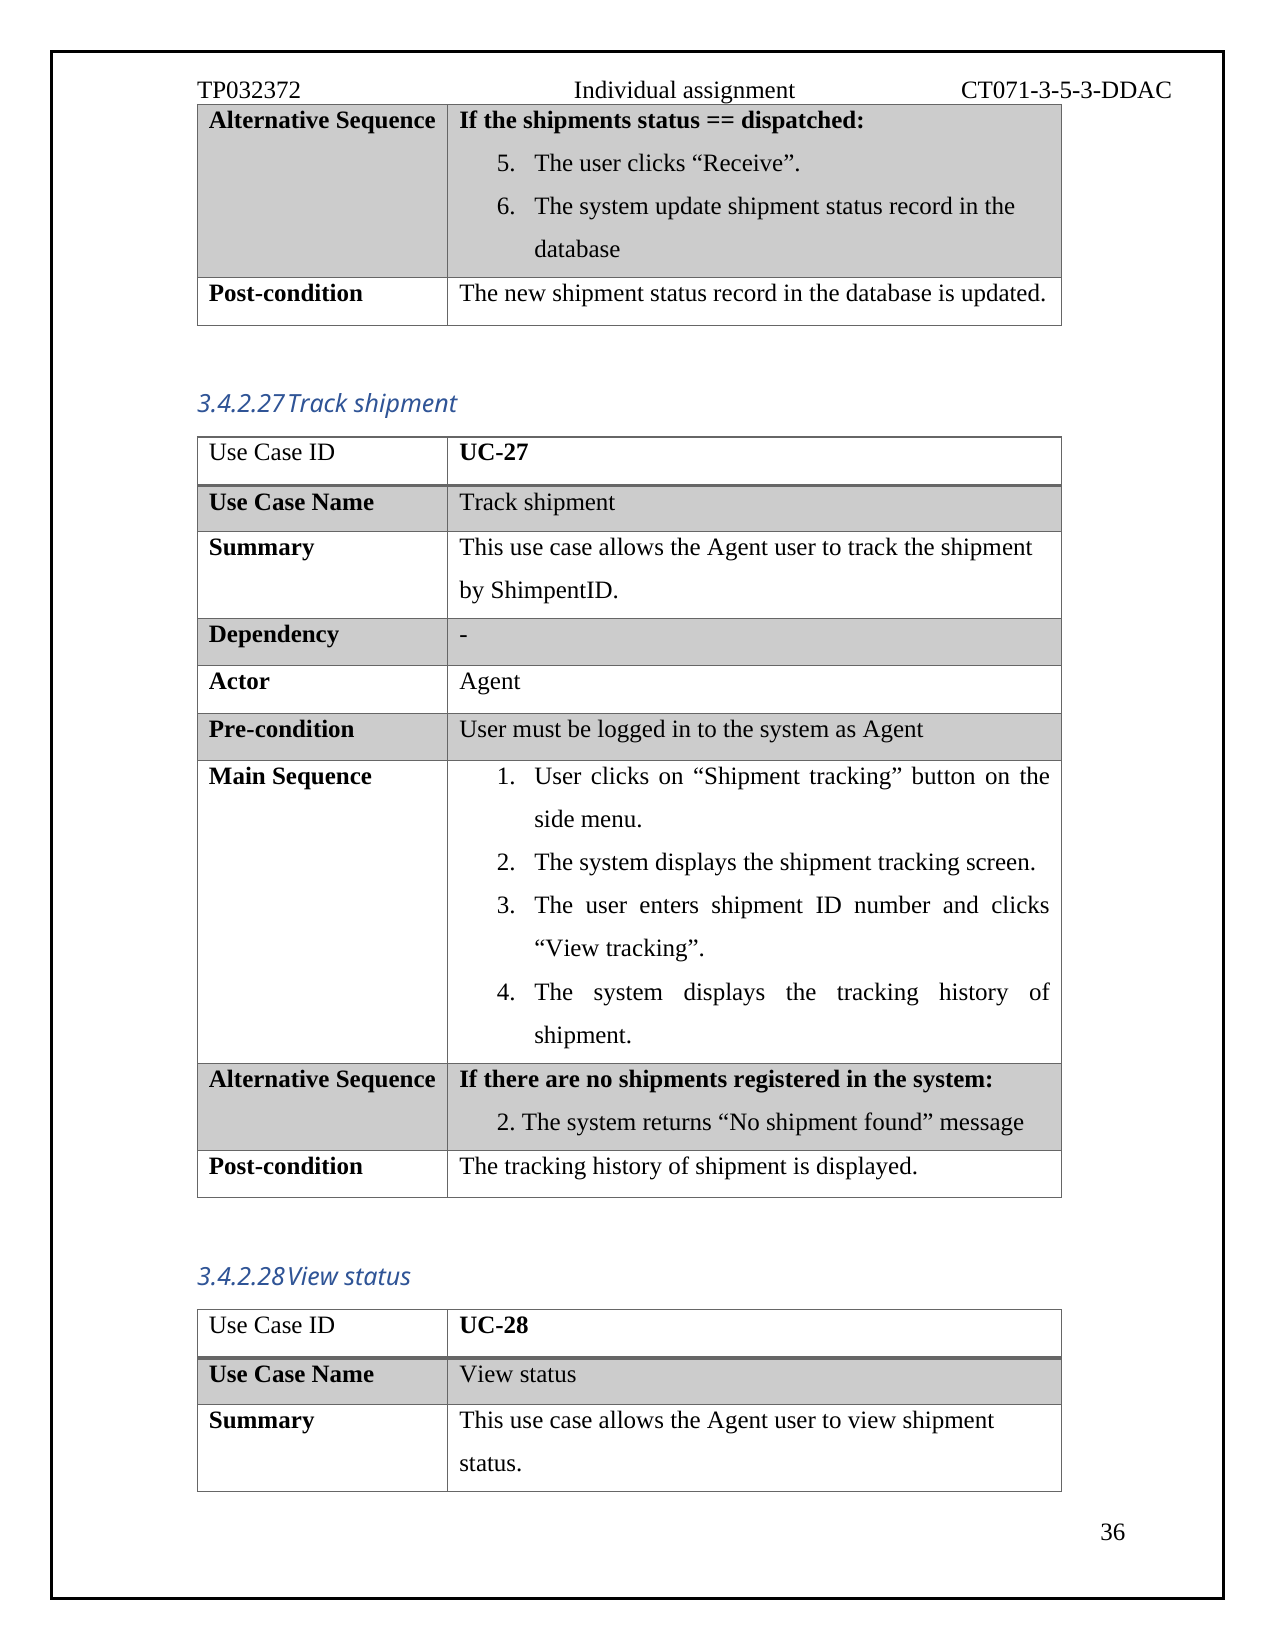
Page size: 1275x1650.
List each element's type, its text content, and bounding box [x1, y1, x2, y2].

table_cell If the shipments status == dispatched: The user clicks “Receive”. The system update shipment status record in the database [448, 105, 1061, 277]
table_cell Alternative Sequence [198, 1064, 447, 1150]
table_cell The new shipment status record in the database is updated. [448, 278, 1061, 324]
table_cell If there are no shipments registered in the system: 2. The system returns “No shipment found” message [448, 1064, 1061, 1150]
table_cell User clicks on “Shipment tracking” button on the side menu. The system displays the shipment tracking screen. The user enters shipment ID number and clicks “View tracking”. The system displays the tracking history of shipment. [448, 761, 1061, 1063]
subtitle Track shipment [197, 385, 1125, 419]
table_cell Summary [198, 532, 447, 618]
table_header UC-27 [448, 438, 1061, 484]
table_cell User must be logged in to the system as Agent [448, 714, 1061, 760]
table_cell View status [448, 1360, 1061, 1404]
table_cell Use Case Name [198, 487, 447, 531]
table_header UC-28 [448, 1310, 1061, 1356]
table_cell Use Case Name [198, 1360, 447, 1404]
table_cell Post-condition [198, 1151, 447, 1197]
table_cell Main Sequence [198, 761, 447, 1063]
table_cell Post-condition [198, 278, 447, 324]
table_cell Pre-condition [198, 714, 447, 760]
table_header Use Case ID [198, 1310, 447, 1356]
table_cell Summary [198, 1405, 447, 1491]
table_cell Agent [448, 666, 1061, 713]
table_cell Actor [198, 666, 447, 713]
table_cell This use case allows the Agent user to view shipment status. [448, 1405, 1061, 1491]
table_cell Alternative Sequence [198, 105, 447, 277]
table_cell - [448, 619, 1061, 665]
table_cell This use case allows the Agent user to track the shipment by ShimpentID. [448, 532, 1061, 618]
subtitle View status [197, 1258, 1125, 1292]
table_cell Dependency [198, 619, 447, 665]
table_cell The tracking history of shipment is displayed. [448, 1151, 1061, 1197]
table_header Use Case ID [198, 438, 447, 484]
table_cell Track shipment [448, 487, 1061, 531]
